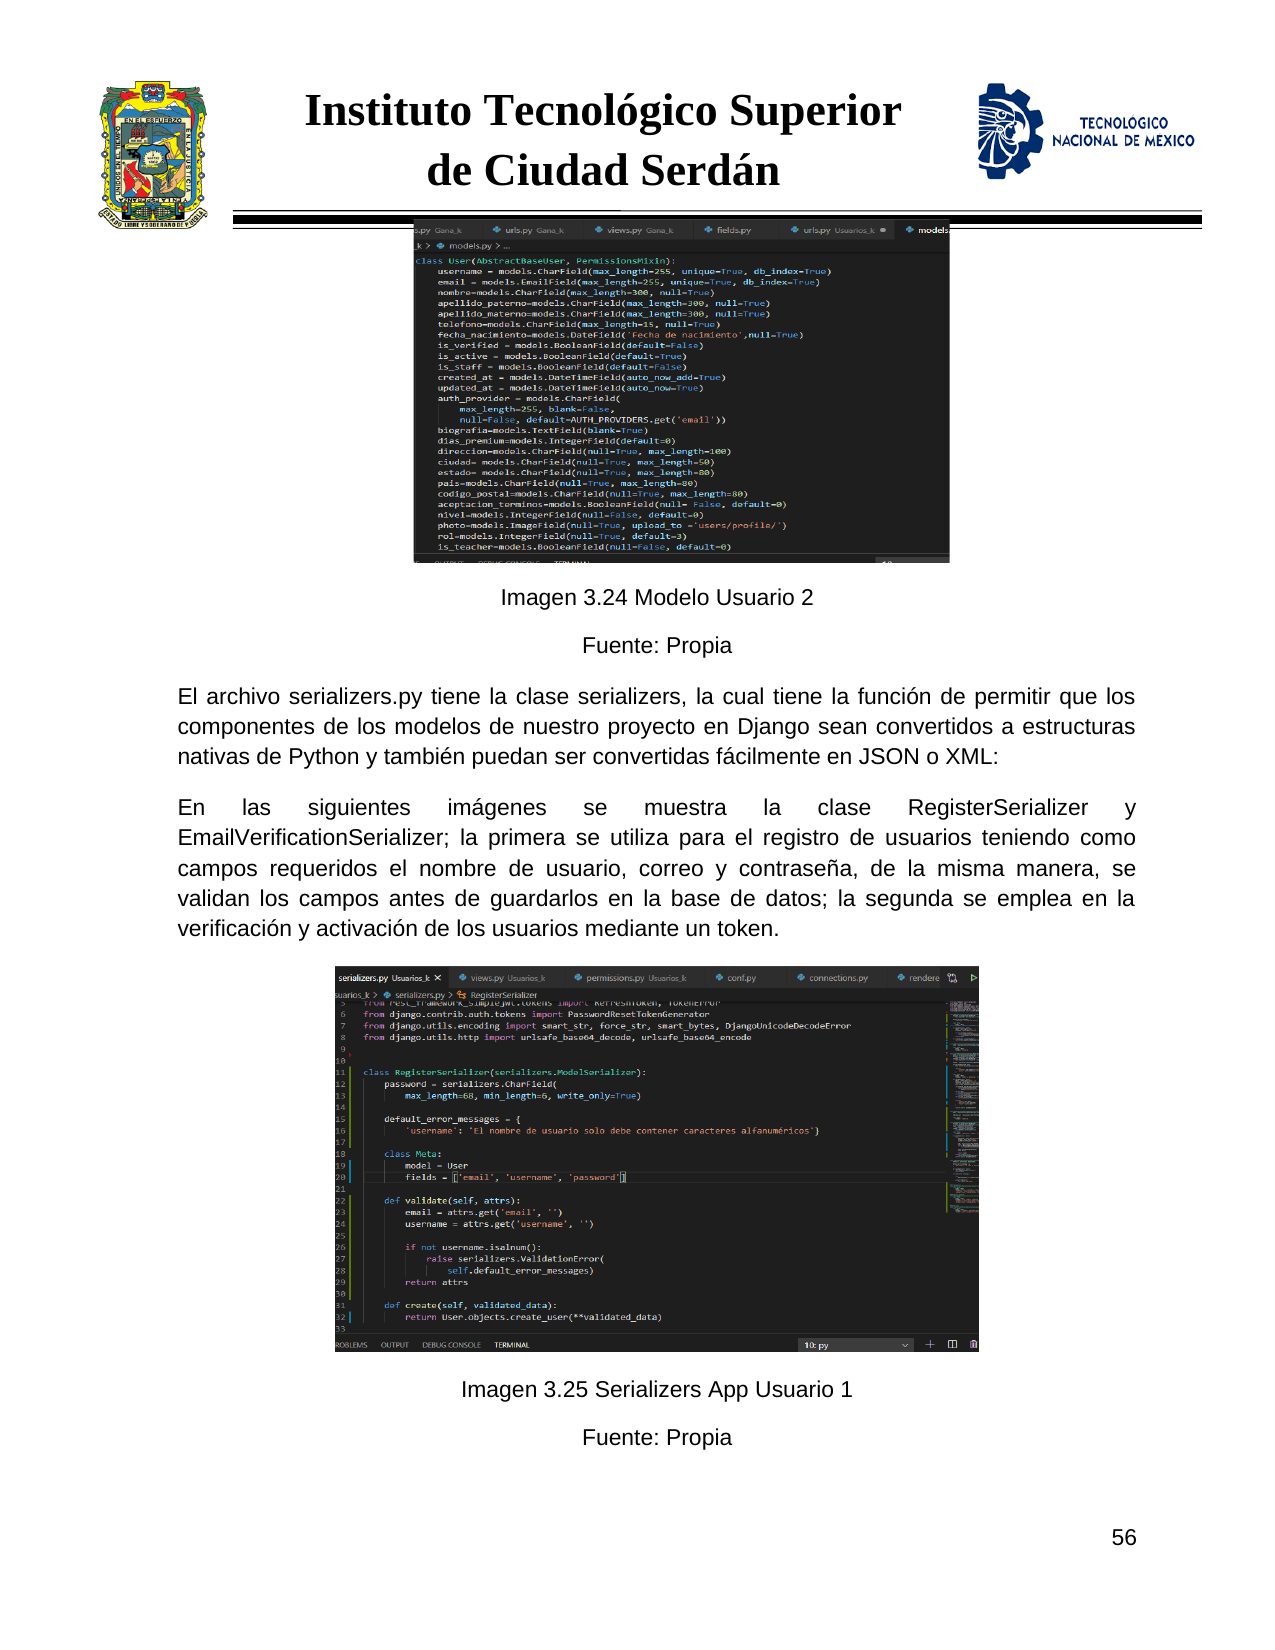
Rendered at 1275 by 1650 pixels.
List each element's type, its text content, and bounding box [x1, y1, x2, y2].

text Fuente: Propia [177, 632, 1137, 658]
picture [413, 219, 950, 563]
text El archivo serializers.py tiene la clase serializers, la cual tiene la función de permitir que los componentes de los modelos de nuestro proyecto en Django sean convertidos a estructuras nativas de Python y también puedan ser convertidas fácilmente en JSON o XML: [177, 683, 1137, 769]
picture [335, 966, 979, 1352]
picture [98, 81, 208, 229]
picture [968, 45, 1209, 216]
text En las siguientes imágenes se muestra la clase RegisterSerializer y EmailVerificationSerializer; la primera se utiliza para el registro de usuarios teniendo como campos requeridos el nombre de usuario, correo y contraseña, de la misma manera, se validan los campos antes de guardarlos en la base de datos; la segunda se emplea en la verificación y activación de los usuarios mediante un token. [177, 794, 1137, 941]
text Imagen 3.24 Modelo Usuario 2 [177, 584, 1137, 611]
text Imagen 3.25 Serializers App Usuario 1 [177, 1376, 1137, 1403]
text Fuente: Propia [177, 1423, 1137, 1450]
